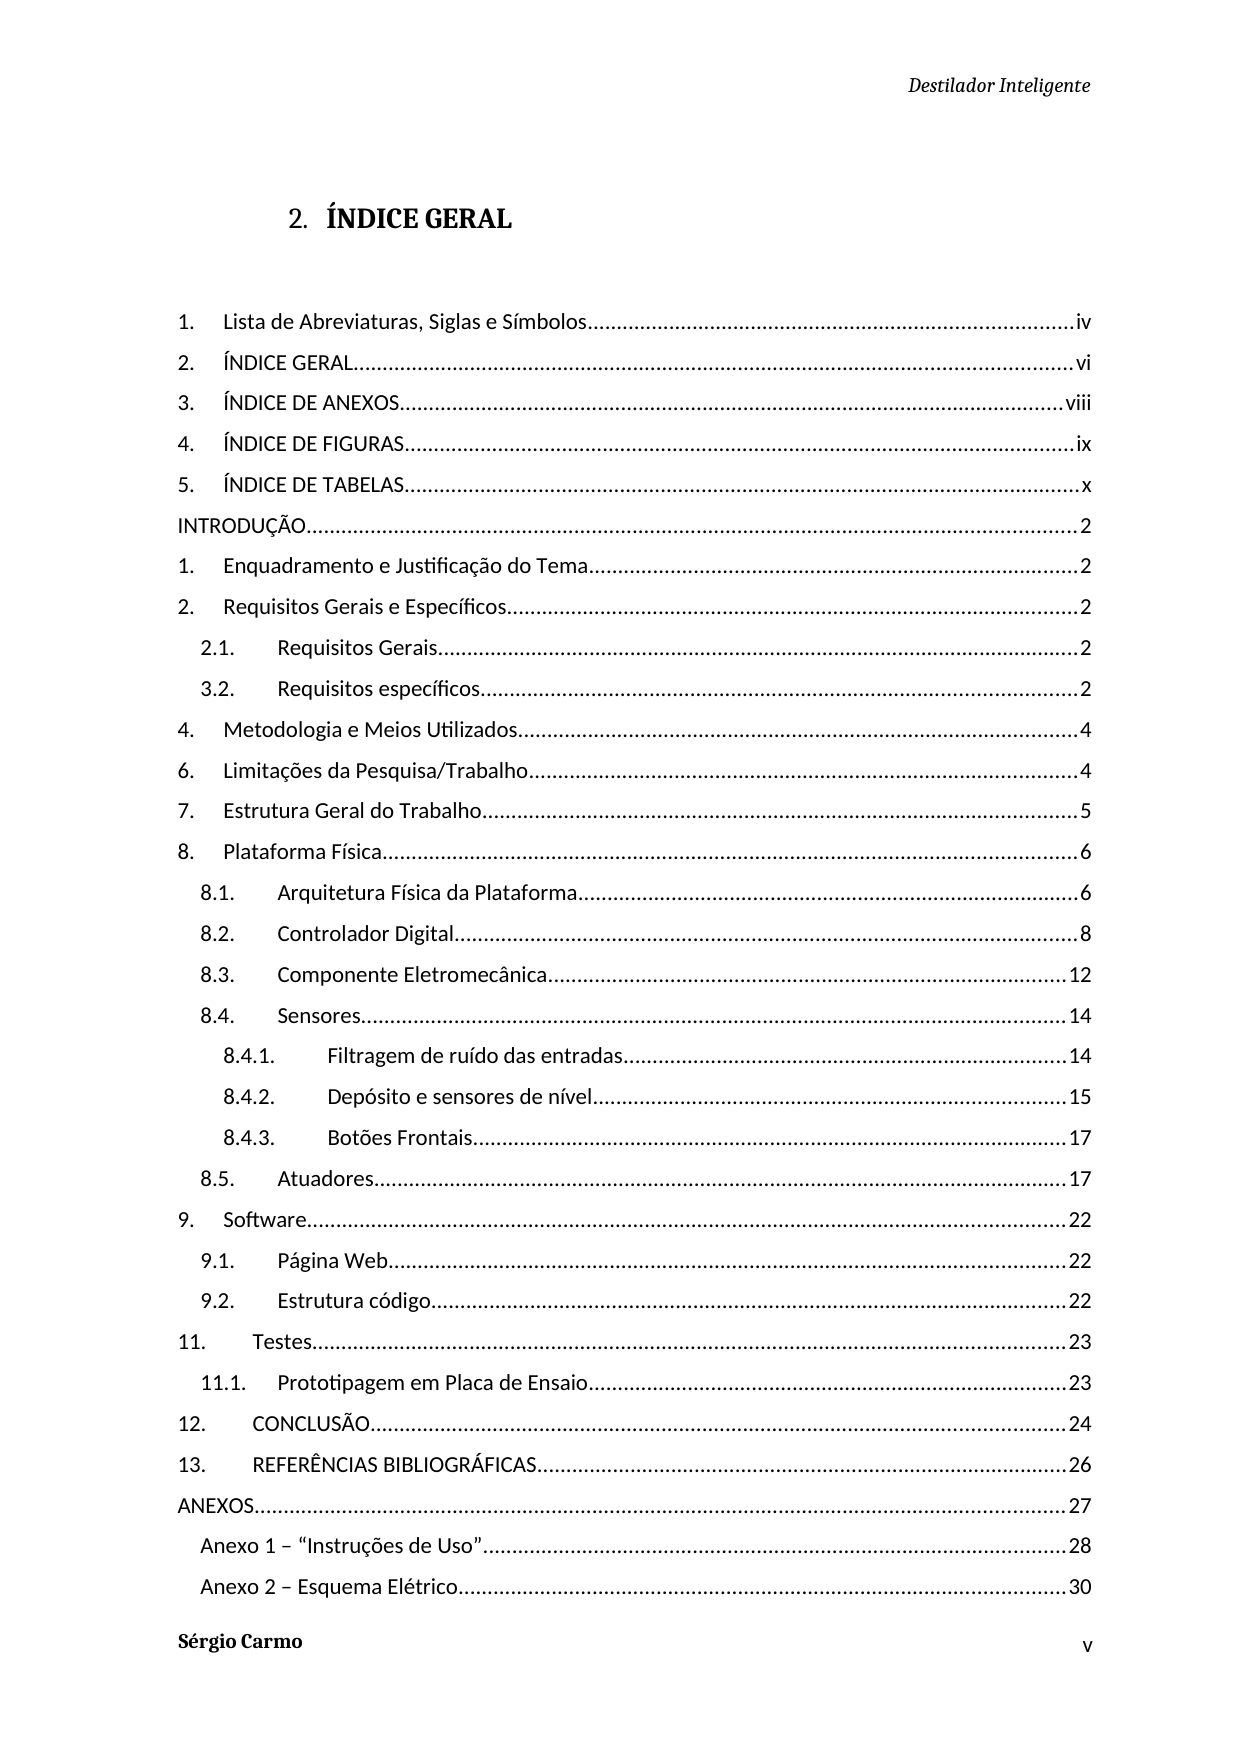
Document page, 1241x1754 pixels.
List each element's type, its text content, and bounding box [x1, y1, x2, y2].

text ÍNDICE GERAL [288, 202, 1092, 236]
